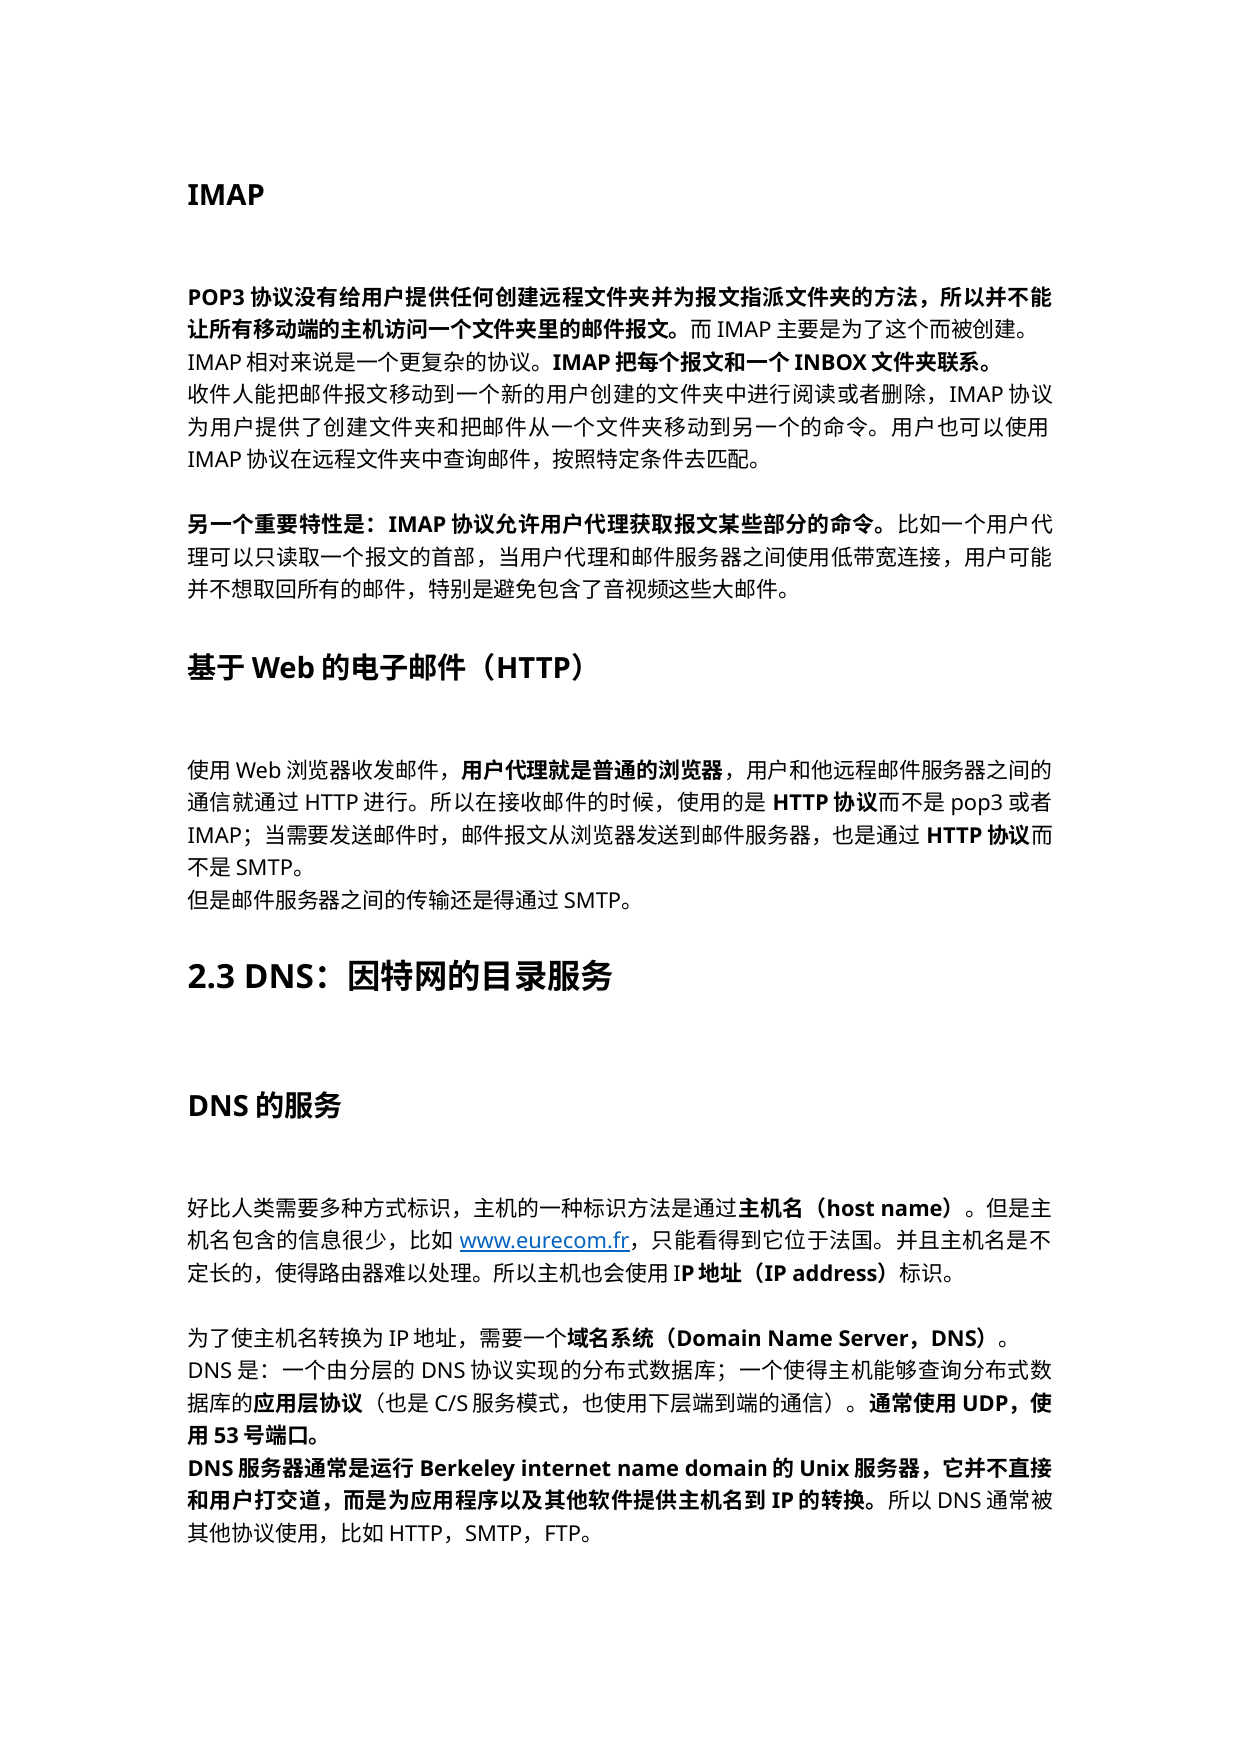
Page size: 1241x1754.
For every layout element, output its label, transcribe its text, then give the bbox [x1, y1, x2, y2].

text 另一个重要特性是：IMAP协议允许用户代理获取报文某些部分的命令。比如一个用户代理可以只读取一个报文的首部，当用户代理和邮件服务器之间使用低带宽连接，用户可能并不想取回所有的邮件，特别是避免包含了音视频这些大邮件。 [187, 507, 1053, 604]
text DNS服务器通常是运行Berkeley internet name domain的Unix服务器，它并不直接和用户打交道，而是为应用程序以及其他软件提供主机名到IP的转换。所以DNS通常被其他协议使用，比如HTTP，SMTP，FTP。 [187, 1450, 1053, 1548]
text IMAP相对来说是一个更复杂的协议。IMAP把每个报文和一个INBOX文件夹联系。 [187, 344, 1053, 377]
text 收件人能把邮件报文移动到一个新的用户创建的文件夹中进行阅读或者删除，IMAP协议为用户提供了创建文件夹和把邮件从一个文件夹移动到另一个的命令。用户也可以使用IMAP协议在远程文件夹中查询邮件，按照特定条件去匹配。 [187, 377, 1053, 474]
text 为了使主机名转换为IP地址，需要一个域名系统（Domain Name Server，DNS）。 [187, 1320, 1053, 1353]
text DNS是：一个由分层的DNS协议实现的分布式数据库；一个使得主机能够查询分布式数据库的应用层协议（也是C/S服务模式，也使用下层端到端的通信）。通常使用UDP，使用53号端口。 [187, 1353, 1053, 1450]
subtitle IMAP [187, 162, 1053, 227]
subtitle 2.3 DNS：因特网的目录服务 [187, 942, 1053, 1007]
subtitle DNS的服务 [187, 1071, 1053, 1136]
text POP3协议没有给用户提供任何创建远程文件夹并为报文指派文件夹的方法，所以并不能让所有移动端的主机访问一个文件夹里的邮件报文。而IMAP主要是为了这个而被创建。 [187, 279, 1053, 344]
subtitle 基于Web的电子邮件（HTTP） [187, 633, 1053, 698]
text 但是邮件服务器之间的传输还是得通过SMTP。 [187, 882, 1053, 915]
text 好比人类需要多种方式标识，主机的一种标识方法是通过主机名（host name）。但是主机名包含的信息很少，比如www.eurecom.fr，只能看得到它位于法国。并且主机名是不定长的，使得路由器难以处理。所以主机也会使用IP地址（IP address）标识。 [187, 1190, 1053, 1288]
text 使用Web浏览器收发邮件，用户代理就是普通的浏览器，用户和他远程邮件服务器之间的通信就通过HTTP进行。所以在接收邮件的时候，使用的是HTTP协议而不是pop3或者IMAP；当需要发送邮件时，邮件报文从浏览器发送到邮件服务器，也是通过HTTP协议而不是SMTP。 [187, 752, 1053, 882]
